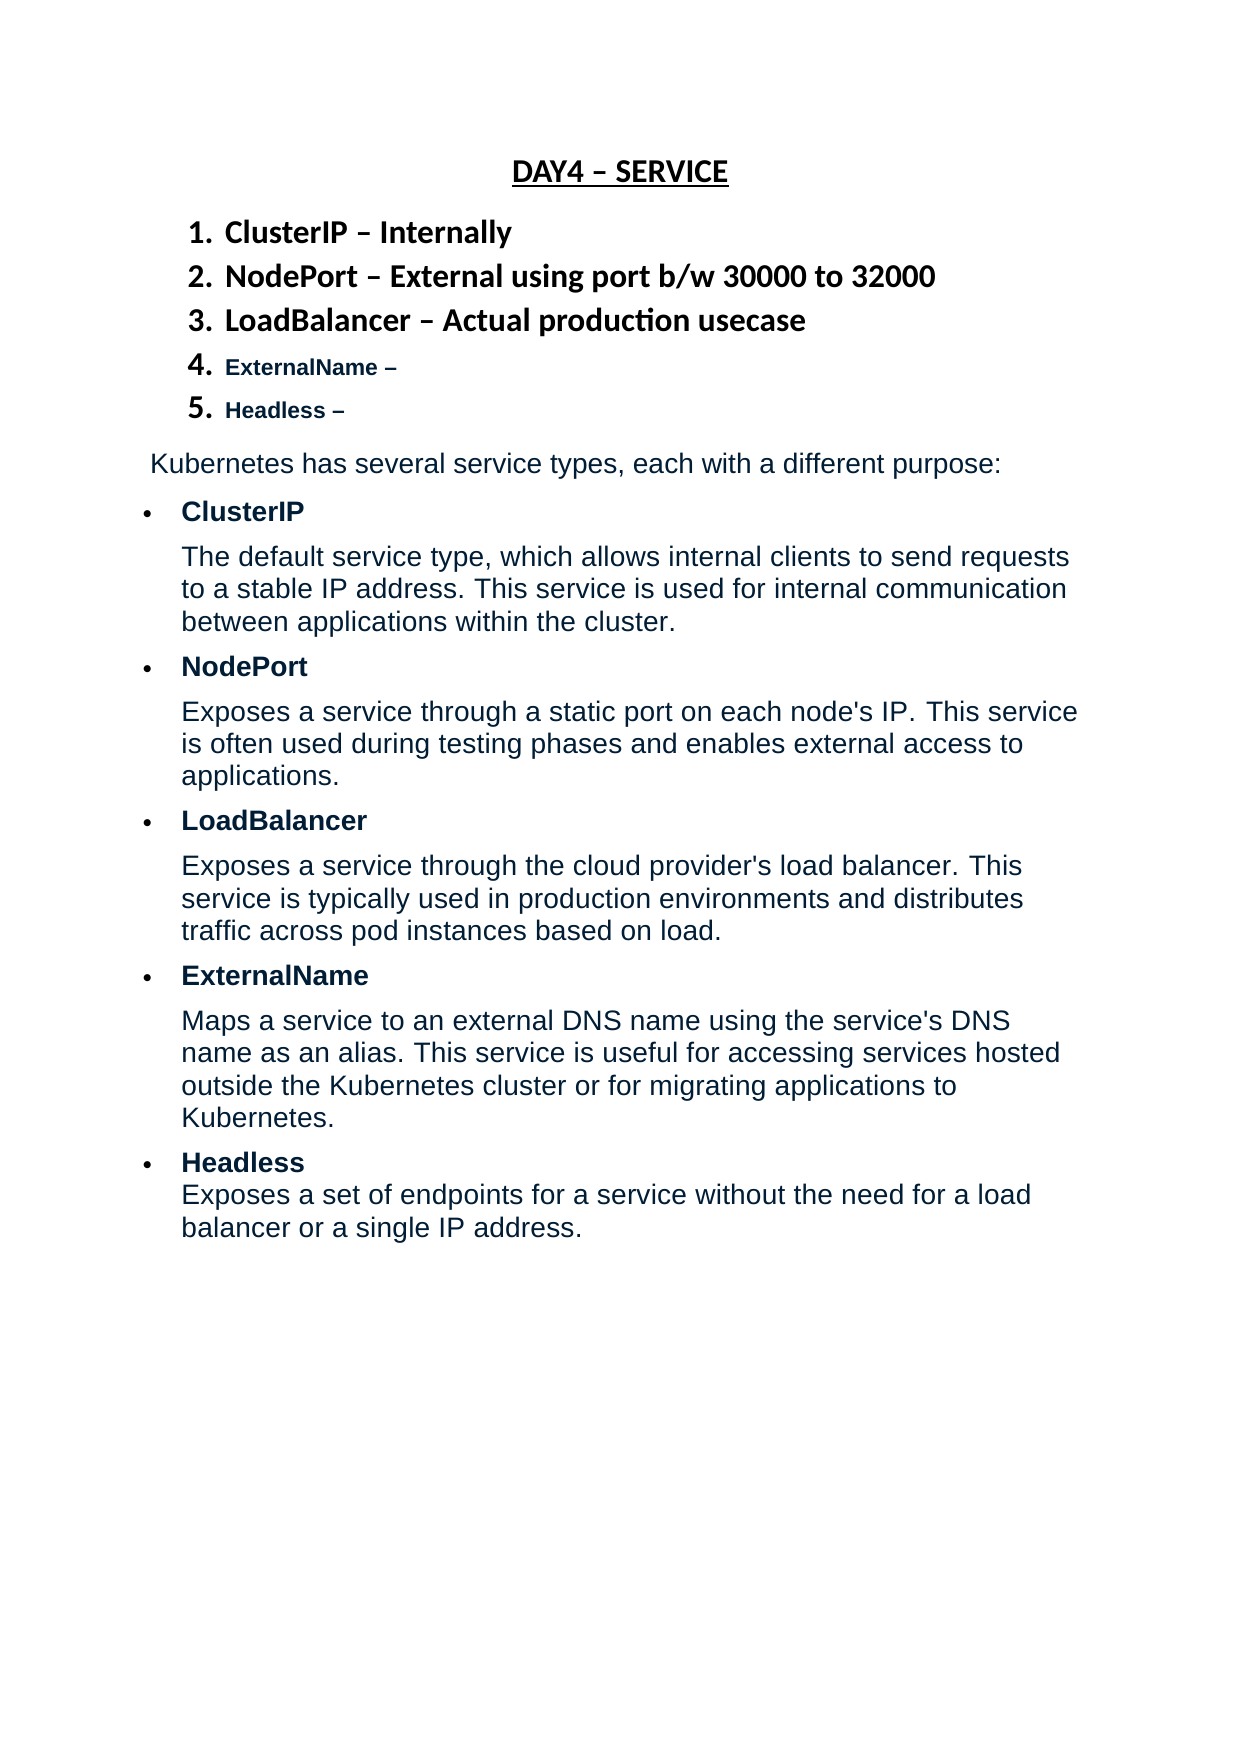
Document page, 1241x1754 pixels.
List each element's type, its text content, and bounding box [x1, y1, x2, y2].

text Kubernetes has several service types, each with a different purpose: [150, 447, 1090, 479]
list Headless [144, 1146, 1090, 1178]
list ClusterIP – Internally [187, 211, 1090, 251]
list NodePort – External using port b/w 30000 to 32000 [187, 254, 1090, 295]
list Headless – [187, 386, 1090, 427]
text DAY4 – SERVICE [150, 150, 1090, 191]
list LoadBalancer [144, 804, 1090, 837]
list ExternalName – [187, 342, 1090, 383]
text Exposes a service through the cloud provider's load balancer. This service is typically used in production environments and distributes traffic across pod instances based on load. [181, 849, 1090, 946]
text Exposes a service through a static port on each node's IP. This service is often used during testing phases and enables external access to applications. [181, 694, 1090, 792]
list LoadBalancer – Actual production usecase [187, 298, 1090, 339]
list NodePort [144, 650, 1090, 682]
list ExternalName [144, 959, 1090, 991]
list ClusterIP [144, 495, 1090, 527]
text The default service type, which allows internal clients to send requests to a stable IP address. This service is used for internal communication between applications within the cluster. [181, 540, 1090, 637]
text Exposes a set of endpoints for a service without the need for a load balancer or a single IP address. [181, 1178, 1090, 1243]
text Maps a service to an external DNS name using the service's DNS name as an alias. This service is useful for accessing services hosted outside the Kubernetes cluster or for migrating applications to Kubernetes. [181, 1004, 1090, 1133]
